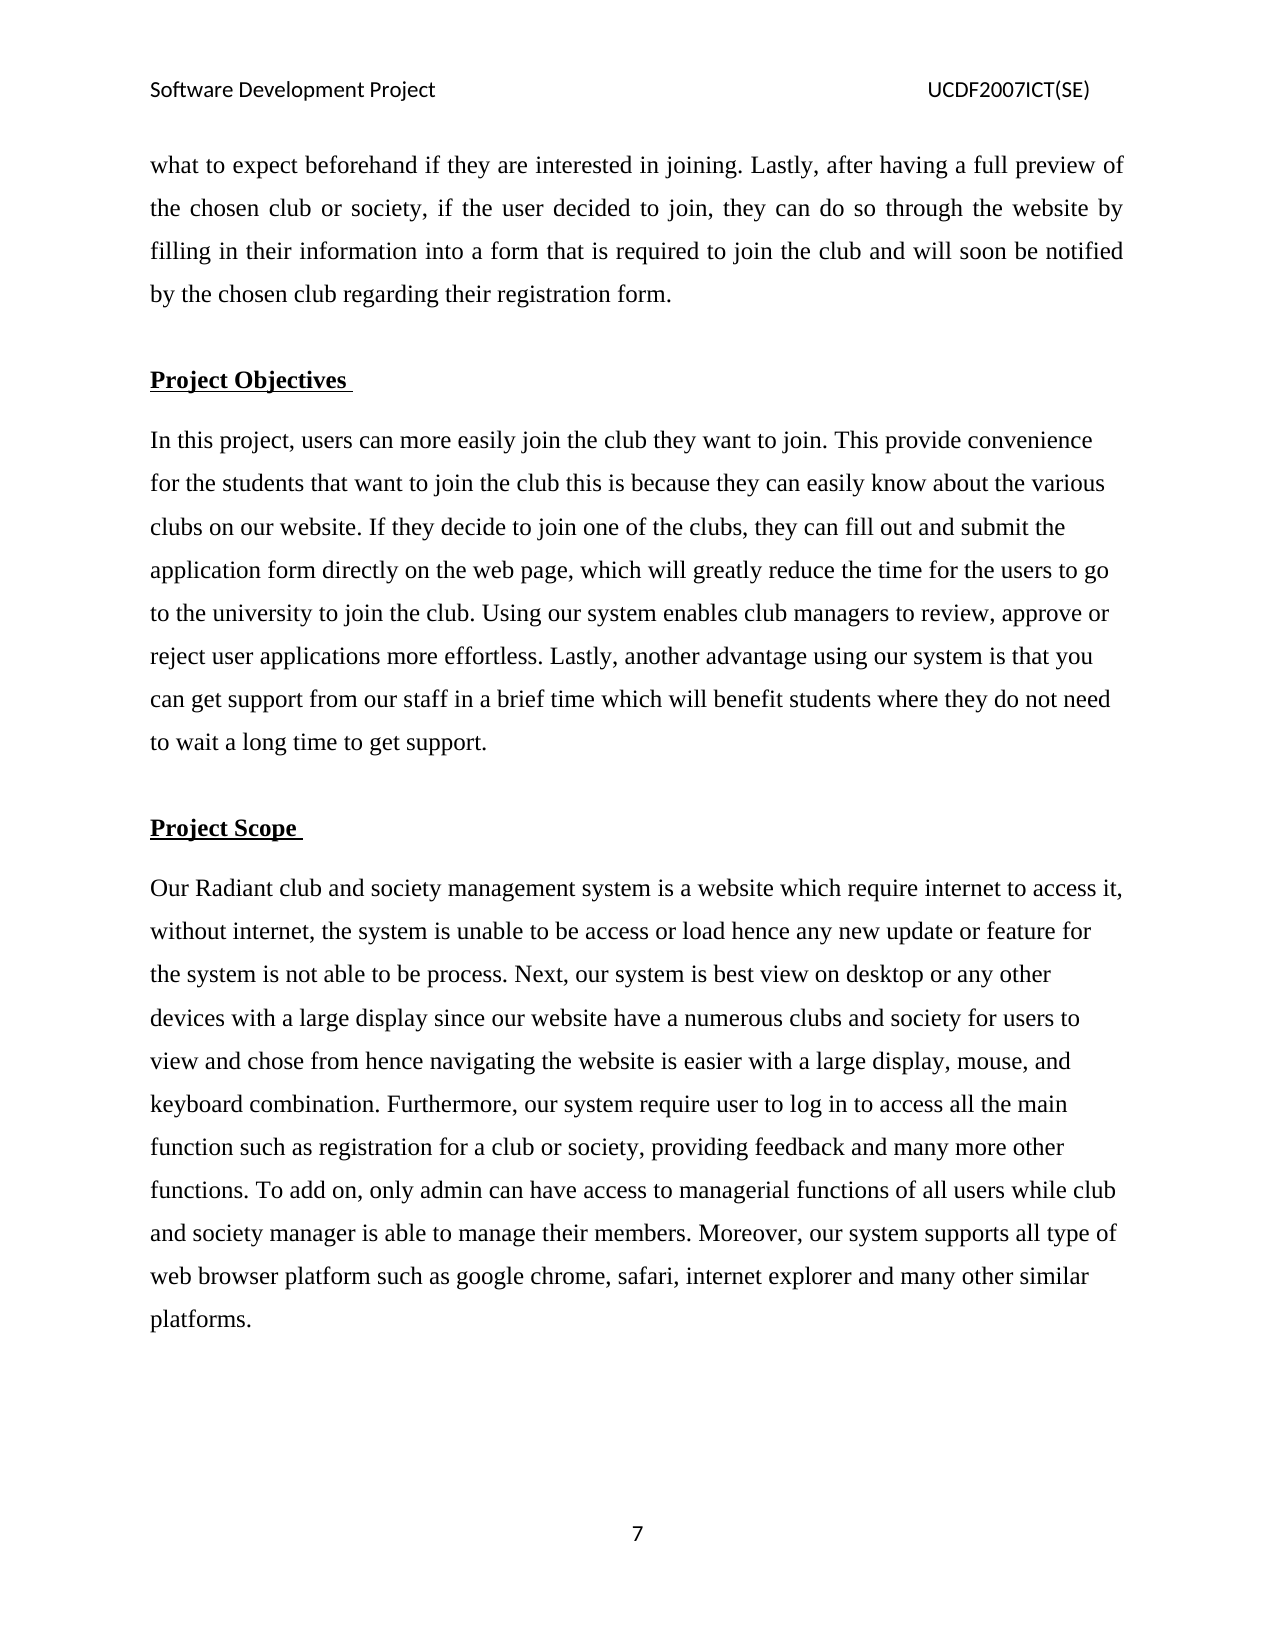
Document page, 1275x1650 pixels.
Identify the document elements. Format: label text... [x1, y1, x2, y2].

text In this project, users can more easily join the club they want to join. This provide convenience for the students that want to join the club this is because they can easily know about the various clubs on our website. If they decide to join one of the clubs, they can fill out and submit the application form directly on the web page, which will greatly reduce the time for the users to go to the university to join the club. Using our system enables club managers to review, approve or reject user applications more effortless. Lastly, another advantage using our system is that you can get support from our staff in a brief time which will benefit students where they do not need to wait a long time to get support. [150, 425, 1125, 756]
text Our Radiant club and society management system is a website which require internet to access it, without internet, the system is unable to be access or load hence any new update or feature for the system is not able to be process. Next, our system is best view on desktop or any other devices with a large display since our website have a numerous clubs and society for users to view and chose from hence navigating the website is easier with a large display, mouse, and keyboard combination. Furthermore, our system require user to log in to access all the main function such as registration for a club or society, providing feedback and many more other functions. To add on, only admin can have access to managerial functions of all users while club and society manager is able to manage their members. Moreover, our system supports all type of web browser platform such as google chrome, safari, internet explorer and many other similar platforms. [150, 873, 1125, 1333]
text Project Objectives [150, 366, 1125, 394]
text Project Scope [150, 813, 1125, 842]
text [150, 150, 1125, 308]
